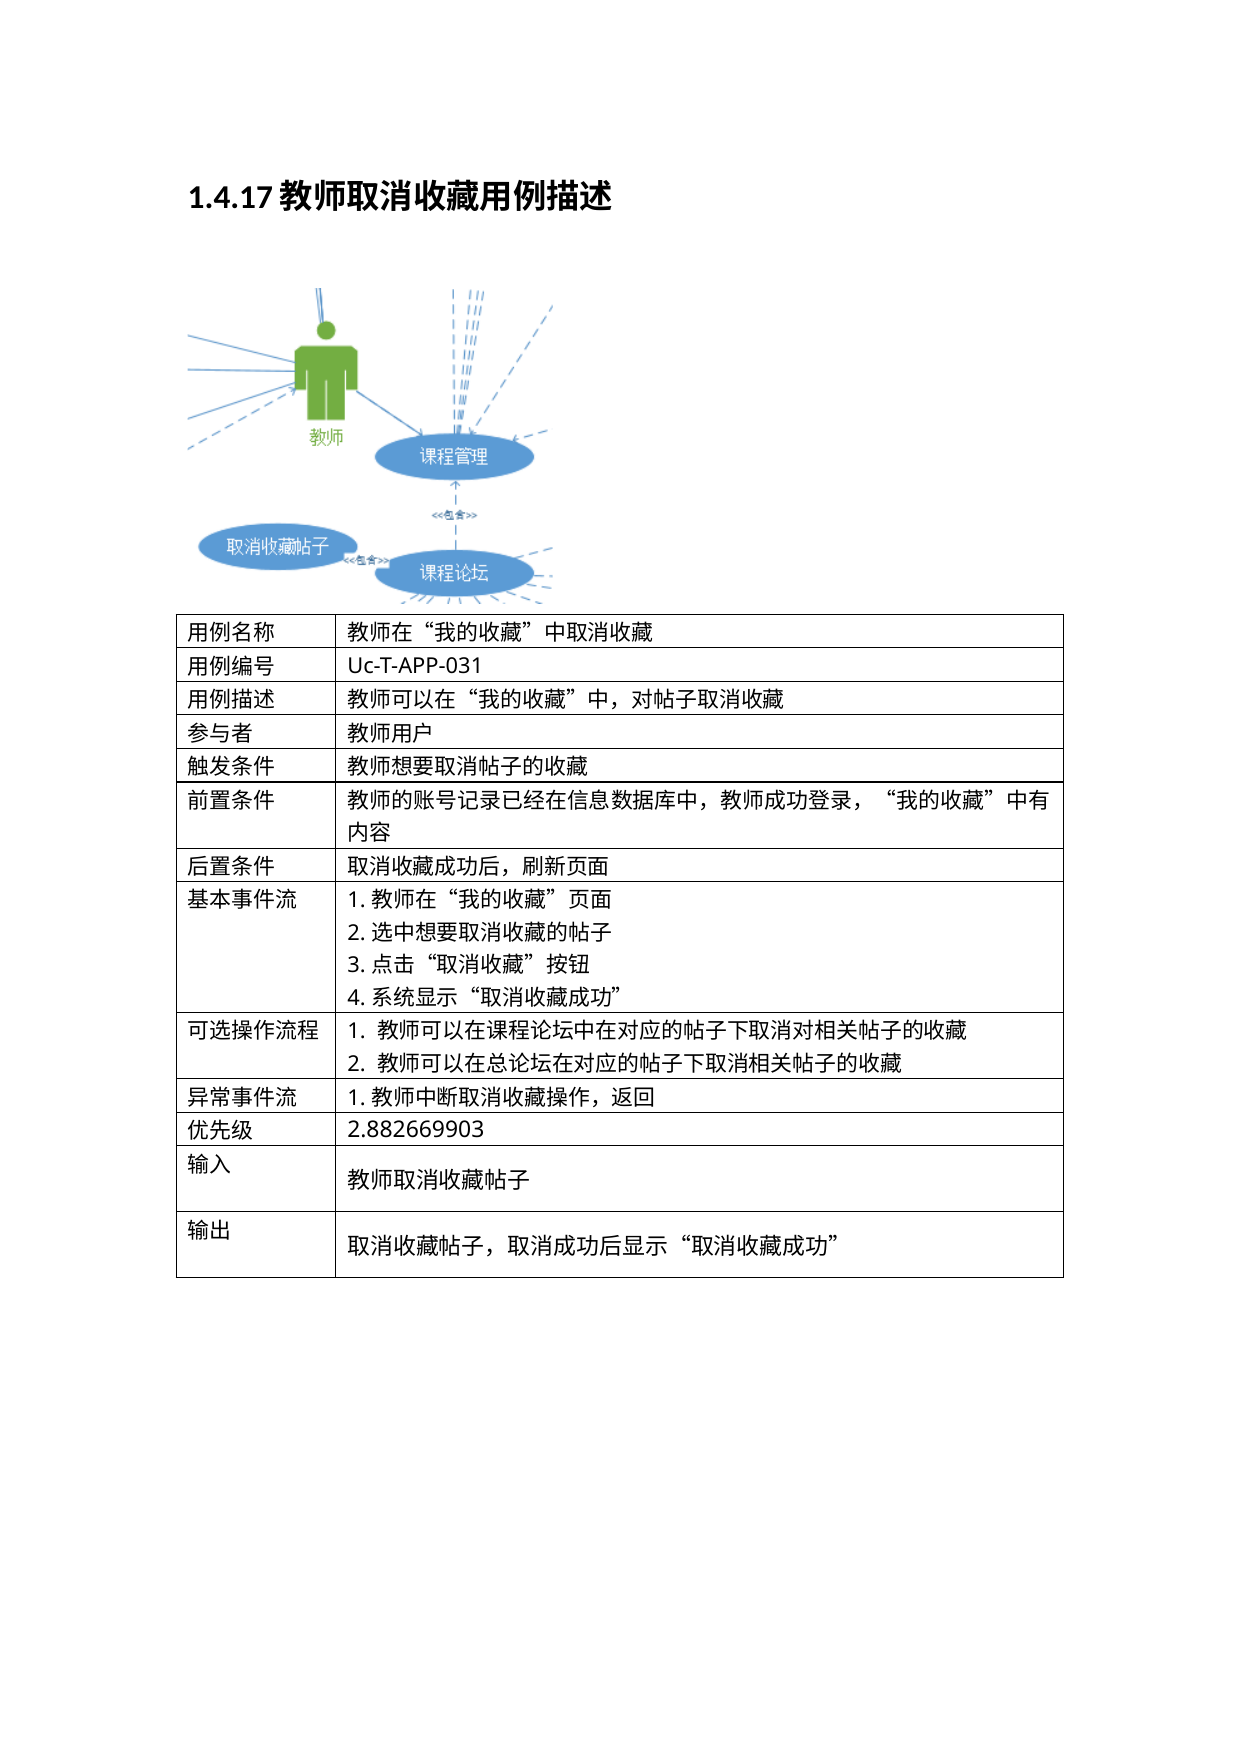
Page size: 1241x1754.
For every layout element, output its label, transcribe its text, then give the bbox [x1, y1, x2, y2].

subtitle 1.4.17教师取消收藏用例描述 [187, 162, 1053, 227]
table_cell 教师取消收藏帖子 [336, 1146, 1063, 1211]
table_cell 输入 [177, 1146, 335, 1211]
table_cell 异常事件流 [177, 1079, 335, 1112]
table_cell 教师用户 [336, 715, 1063, 748]
table_cell 触发条件 [177, 749, 335, 781]
table_cell 输出 [177, 1212, 335, 1277]
table_cell 基本事件流 [177, 882, 335, 1012]
table_cell 用例描述 [177, 682, 335, 714]
table_header 教师在“我的收藏”中取消收藏 [336, 615, 1063, 647]
table_cell 后置条件 [177, 849, 335, 881]
table_cell 1. 教师中断取消收藏操作，返回 [336, 1079, 1063, 1112]
table_cell 用例编号 [177, 648, 335, 681]
table_cell 取消收藏帖子，取消成功后显示“取消收藏成功” [336, 1212, 1063, 1277]
table_cell 优先级 [177, 1113, 335, 1145]
table_cell 取消收藏成功后，刷新页面 [336, 849, 1063, 881]
table_cell 前置条件 [177, 783, 335, 847]
table_cell 1. 教师在“我的收藏”页面 2. 选中想要取消收藏的帖子 3. 点击“取消收藏”按钮 4. 系统显示“取消收藏成功” [336, 882, 1063, 1012]
table_cell 教师的账号记录已经在信息数据库中，教师成功登录，“我的收藏”中有内容 [336, 783, 1063, 847]
picture [187, 288, 553, 604]
table_cell 教师可以在“我的收藏”中，对帖子取消收藏 [336, 682, 1063, 714]
table_cell 1. 教师可以在课程论坛中在对应的帖子下取消对相关帖子的收藏 2. 教师可以在总论坛在对应的帖子下取消相关帖子的收藏 [336, 1013, 1063, 1078]
table_cell 参与者 [177, 715, 335, 748]
table_cell Uc-T-APP-031 [336, 648, 1063, 681]
table_cell 教师想要取消帖子的收藏 [336, 749, 1063, 781]
table_cell 可选操作流程 [177, 1013, 335, 1078]
table_cell 2.882669903 [336, 1113, 1063, 1145]
table_header 用例名称 [177, 615, 335, 647]
